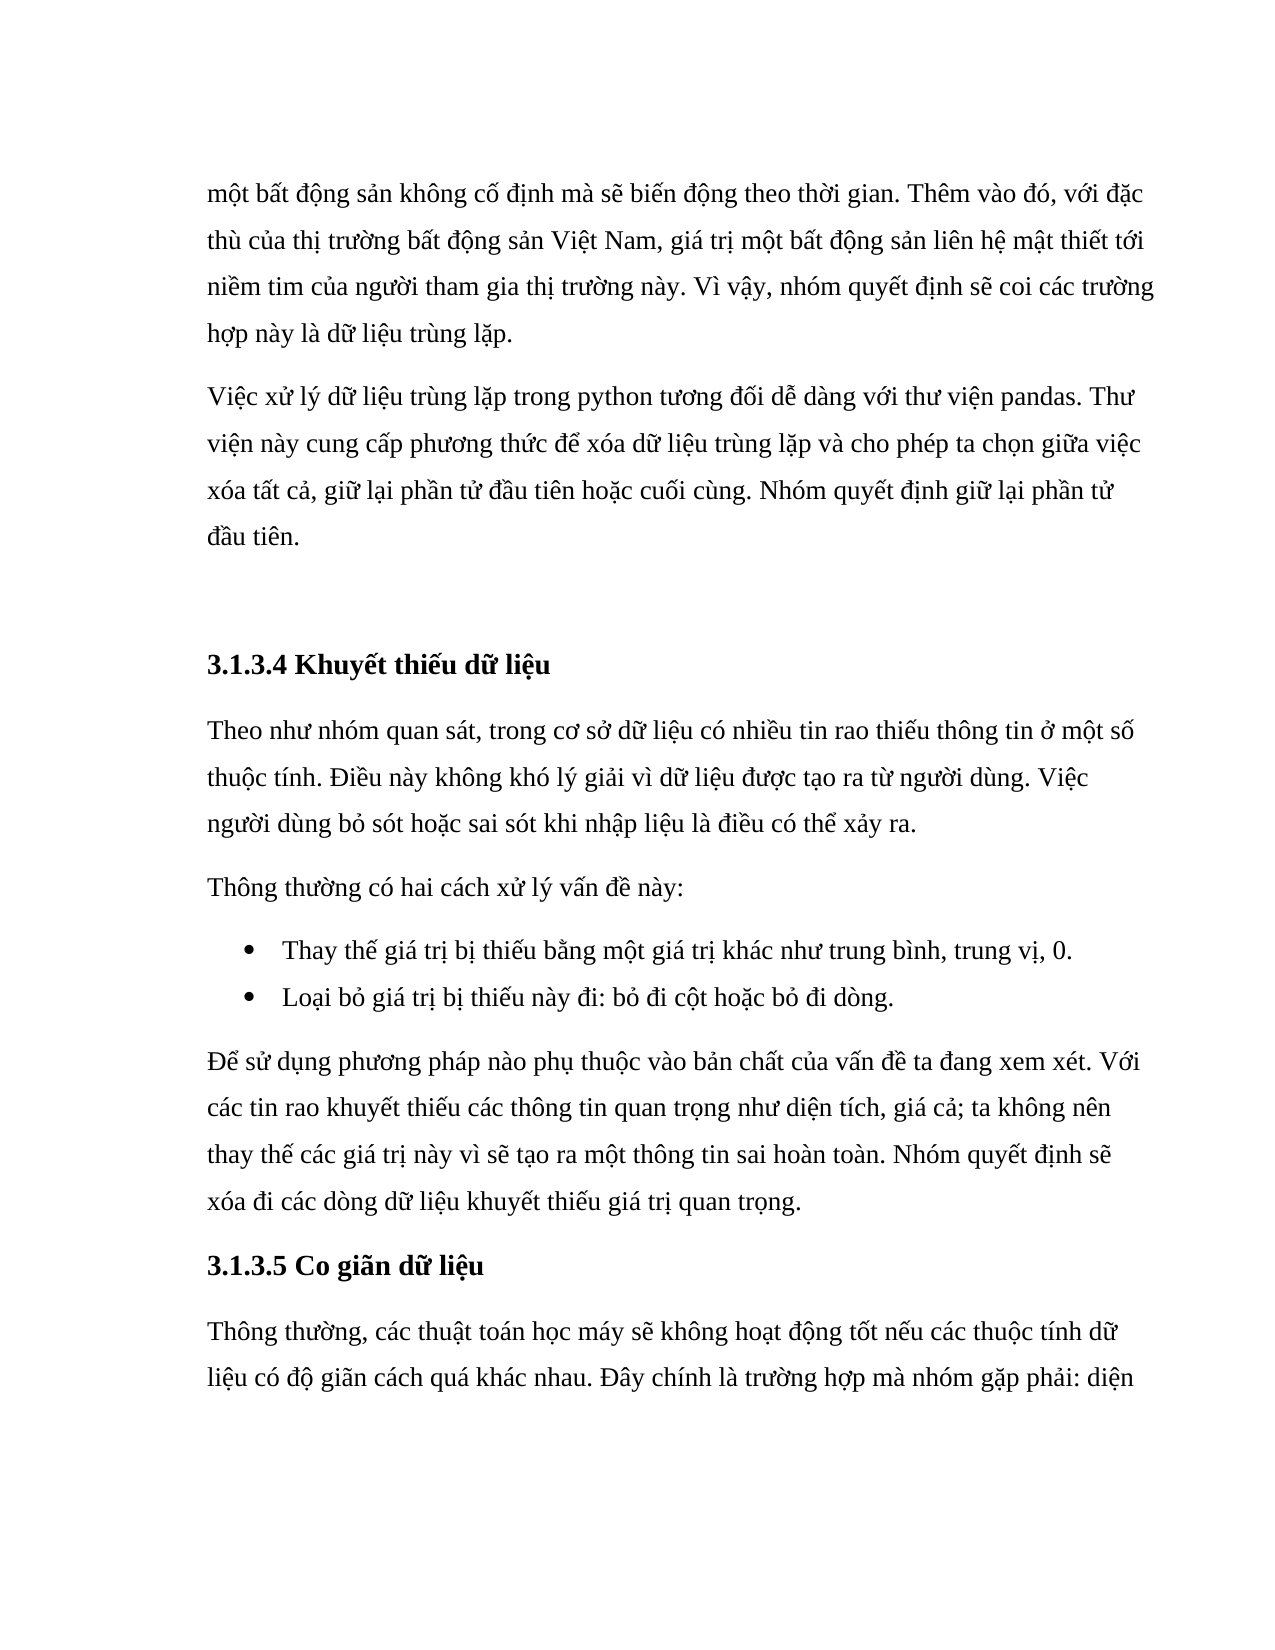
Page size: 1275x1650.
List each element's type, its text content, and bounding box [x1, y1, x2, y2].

text Thông thường có hai cách xử lý vấn đề này: [207, 871, 1157, 902]
text 3.1.3.4 Khuyết thiếu dữ liệu [207, 647, 1157, 681]
text Theo như nhóm quan sát, trong cơ sở dữ liệu có nhiều tin rao thiếu thông tin ở một số thuộc tính. Điều này không khó lý giải vì dữ liệu được tạo ra từ người dùng. Việc người dùng bỏ sót hoặc sai sót khi nhập liệu là điều có thể xảy ra. [207, 714, 1157, 839]
text Để sử dụng phương pháp nào phụ thuộc vào bản chất của vấn đề ta đang xem xét. Với các tin rao khuyết thiếu các thông tin quan trọng như diện tích, giá cả; ta không nên thay thế các giá trị này vì sẽ tạo ra một thông tin sai hoàn toàn. Nhóm quyết định sẽ xóa đi các dòng dữ liệu khuyết thiếu giá trị quan trọng. [207, 1044, 1157, 1216]
list Thay thế giá trị bị thiếu bằng một giá trị khác như trung bình, trung vị, 0. [244, 934, 1157, 965]
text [207, 1315, 1157, 1393]
text Việc xử lý dữ liệu trùng lặp trong python tương đối dễ dàng với thư viện pandas. Thư viện này cung cấp phương thức để xóa dữ liệu trùng lặp và cho phép ta chọn giữa việc xóa tất cả, giữ lại phần tử đầu tiên hoặc cuối cùng. Nhóm quyết định giữ lại phần tử đầu tiên. [207, 381, 1157, 552]
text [207, 177, 1157, 348]
list Loại bỏ giá trị bị thiếu này đi: bỏ đi cột hoặc bỏ đi dòng. [244, 981, 1157, 1012]
text 3.1.3.5 Co giãn dữ liệu [207, 1248, 1157, 1281]
